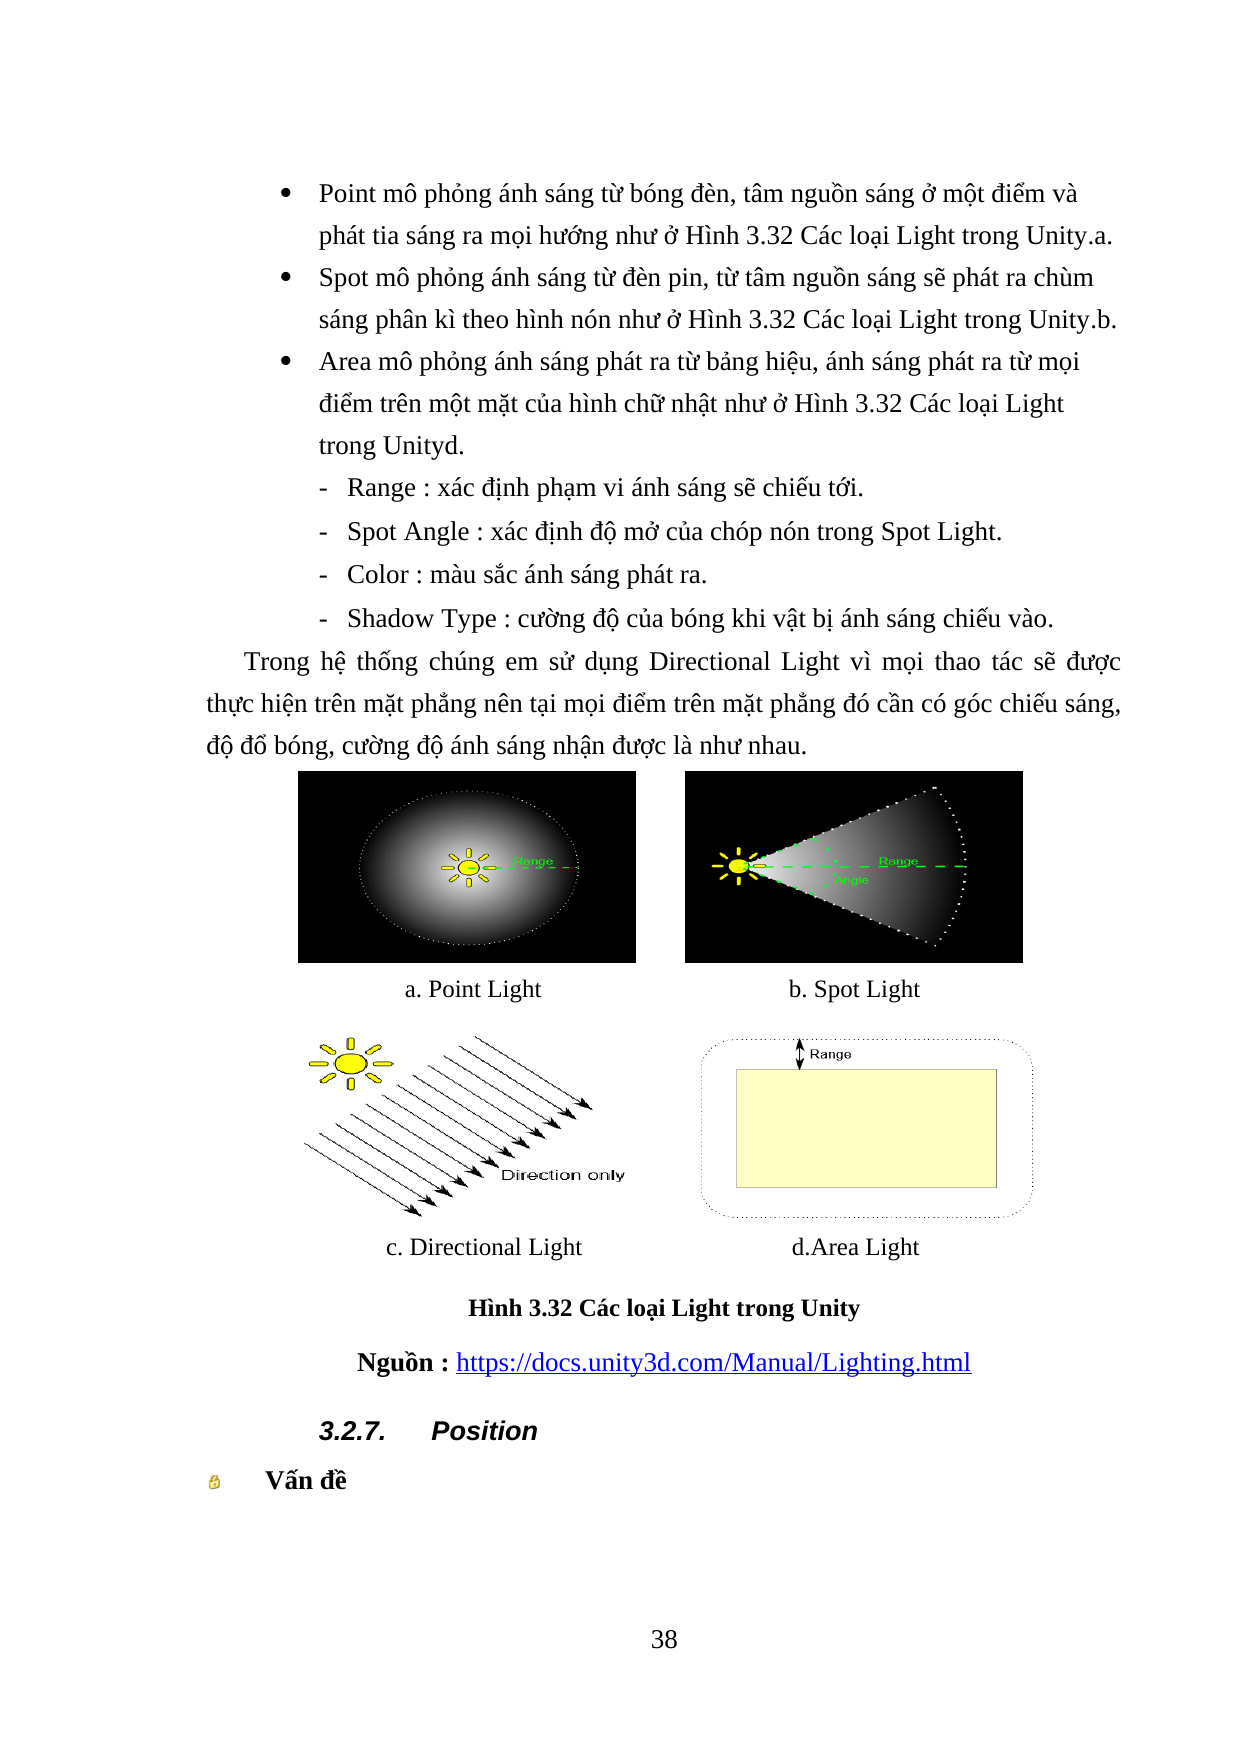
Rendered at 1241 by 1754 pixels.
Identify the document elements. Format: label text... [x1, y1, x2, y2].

subtitle Position [281, 1414, 1122, 1446]
text Point mô phỏng ánh sáng từ bóng đèn, tâm nguồn sáng ở một điểm và phát tia sáng ra mọi hướng như ở Hình 3.7.a. [281, 177, 1122, 250]
text Color : màu sắc ánh sáng phát ra. [281, 558, 1122, 589]
picture [685, 771, 1023, 963]
text Shadow Type : cường độ của bóng khi vật bị ánh sáng chiếu vào. [281, 602, 1122, 633]
text Spot mô phỏng ánh sáng từ đèn pin, từ tâm nguồn sáng sẽ phát ra chùm sáng phân kì theo hình nón như ở Hình 3.7.b. [281, 261, 1122, 334]
text Spot Angle : xác định độ mở của chóp nón trong Spot Light. [281, 515, 1122, 546]
text Hình 3.7 Các loại Light trong Unity [206, 1293, 1122, 1322]
picture [298, 771, 636, 963]
picture [693, 1035, 1039, 1222]
text Area mô phỏng ánh sáng phát ra từ bảng hiệu, ánh sáng phát ra từ mọi điểm trên một mặt của hình chữ nhật như ở Hình 3.7.d. [281, 345, 1122, 461]
picture [290, 1030, 636, 1222]
picture [207, 1473, 221, 1490]
list Trong hệ thống chúng em sử dụng Directional Light vì mọi thao tác sẽ được thực hiện trên mặt phẳng nên tại mọi điểm trên mặt phẳng đó cần có góc chiếu sáng, độ đổ bóng, cường độ ánh sáng nhận được là như nhau. [206, 646, 1122, 761]
text Range : xác định phạm vi ánh sáng sẽ chiếu tới. [281, 471, 1122, 502]
text Vấn đề [206, 1464, 1122, 1496]
text Nguồn : https://docs.unity3d.com/Manual/Lighting.html [206, 1346, 1122, 1377]
